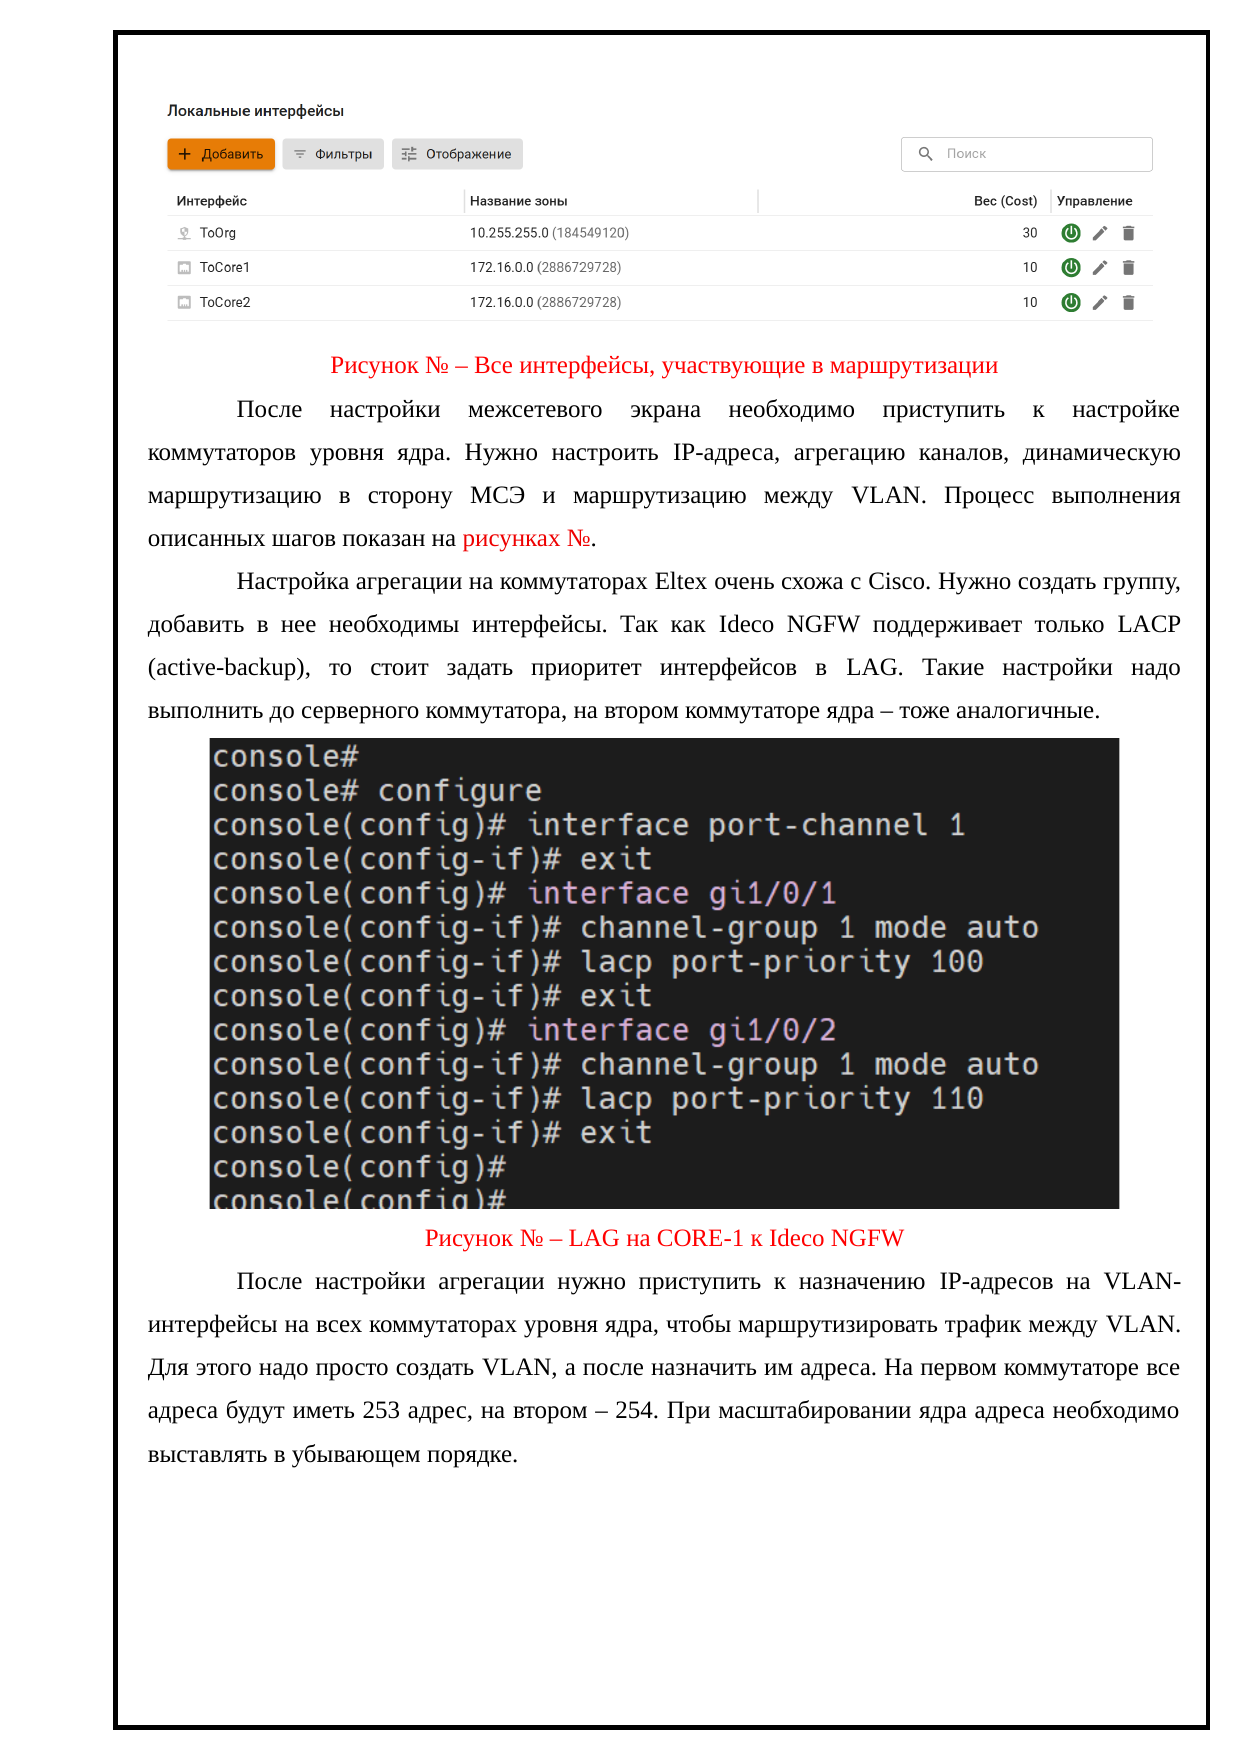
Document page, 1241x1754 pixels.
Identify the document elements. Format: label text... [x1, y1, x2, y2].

text Рисунок № – Все интерфейсы, участвующие в маршрутизации [148, 351, 1181, 379]
text Настройка агрегации на коммутаторах Eltex очень схожа с Cisco. Нужно создать группу, добавить в нее необходимы интерфейсы. Так как Ideco NGFW поддерживает только LACP (active-backup), то стоит задать приоритет интерфейсов в LAG. Такие настройки надо выполнить до серверного коммутатора, на втором коммутаторе ядра – тоже аналогичные. [148, 566, 1181, 724]
text После настройки межсетевого экрана необходимо приступить к настройке коммутаторов уровня ядра. Нужно настроить IP-адреса, агрегацию каналов, динамическую маршрутизацию в сторону МСЭ и маршрутизацию между VLAN. Процесс выполнения описанных шагов показан на рисунках №. [148, 394, 1181, 552]
text После настройки агрегации нужно приступить к назначению IP-адресов на VLAN-интерфейсы на всех коммутаторах уровня ядра, чтобы маршрутизировать трафик между VLAN. Для этого надо просто создать VLAN, а после назначить им адреса. На первом коммутаторе все адреса будут иметь 253 адрес, на втором – 254. При масштабировании ядра адреса необходимо выставлять в убывающем порядке. [148, 1266, 1181, 1467]
text Рисунок № – LAG на CORE-1 к Ideco NGFW [148, 1223, 1181, 1252]
picture [161, 88, 1168, 337]
picture [209, 738, 1120, 1209]
